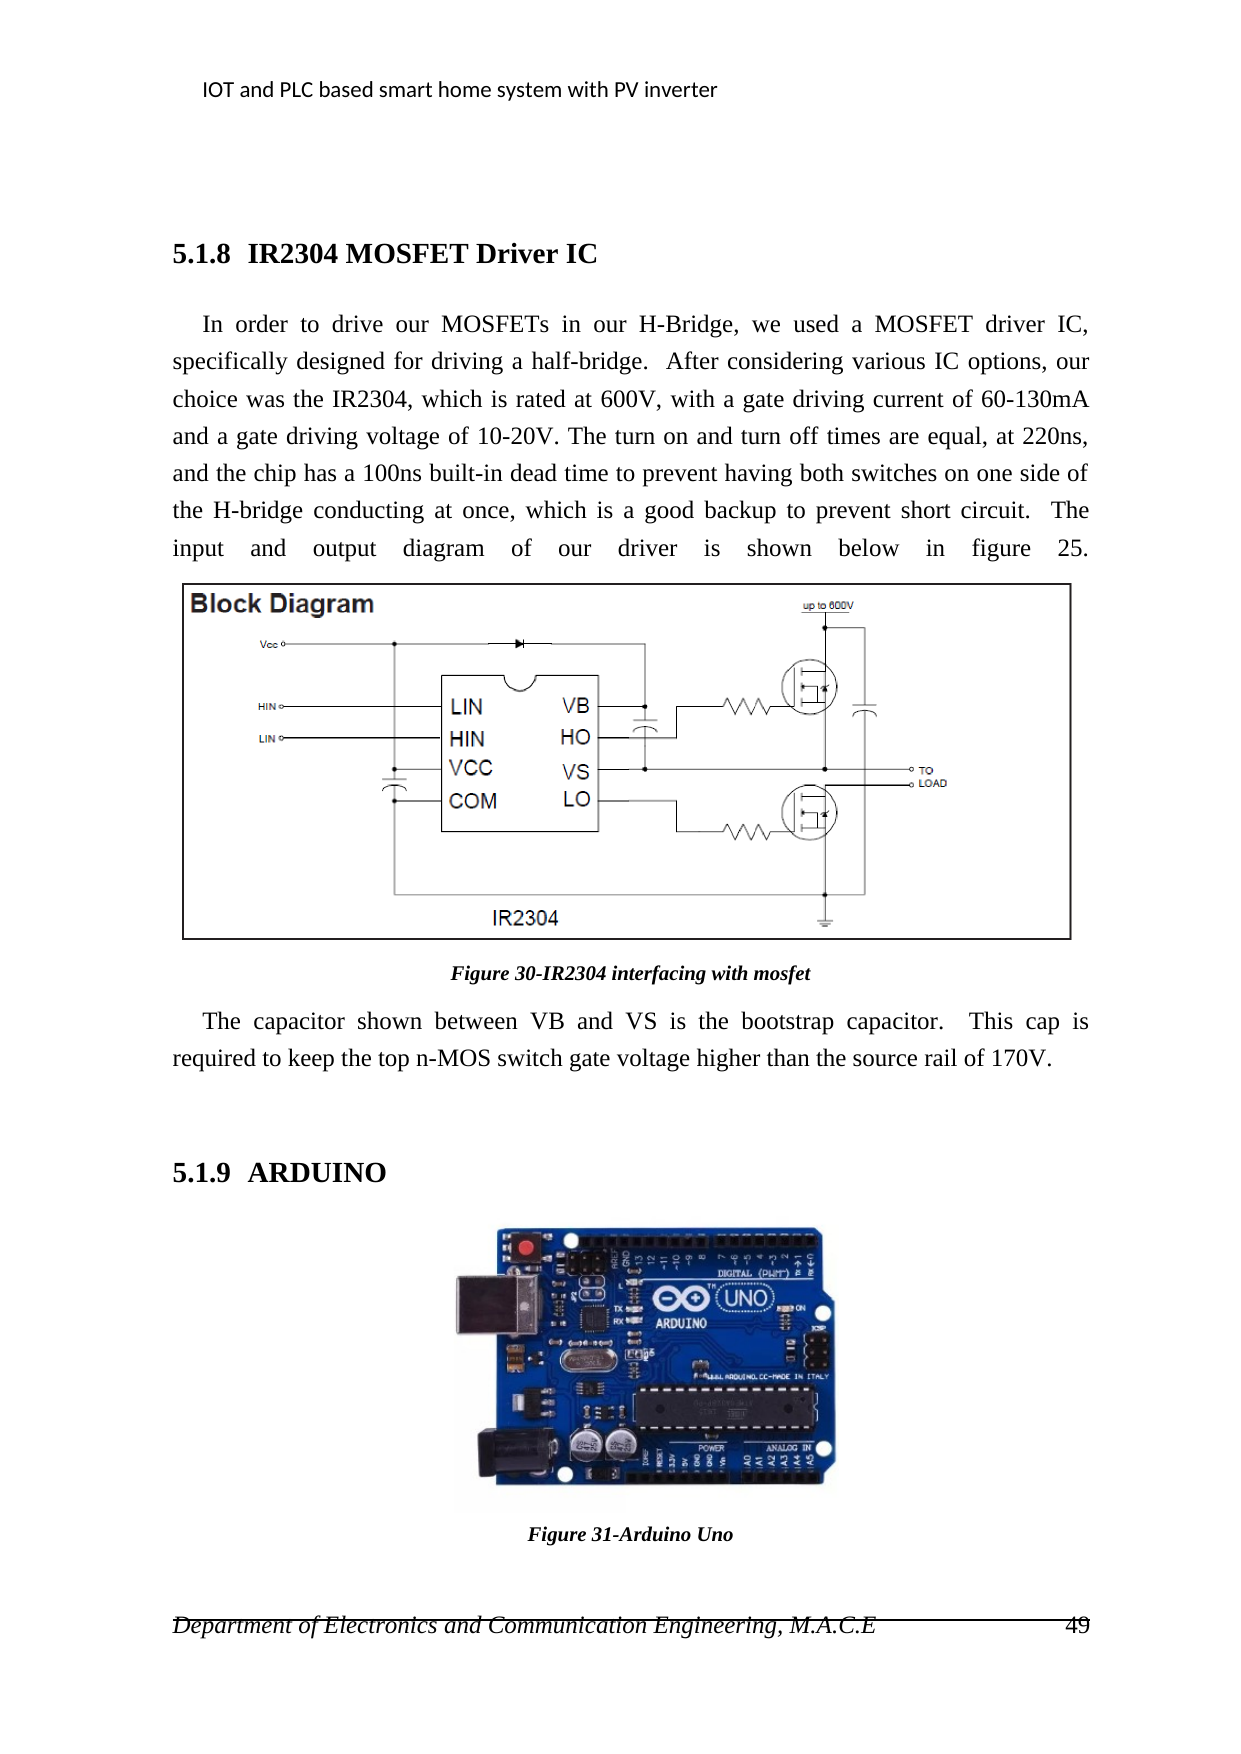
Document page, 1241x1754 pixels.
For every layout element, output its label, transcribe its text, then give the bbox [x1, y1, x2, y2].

text Figure 30-IR2304 interfacing with mosfet [172, 961, 1090, 985]
subtitle ARDUINO [172, 1155, 1090, 1189]
subtitle IR2304 MOSFET Driver IC [172, 236, 1090, 269]
text The capacitor shown between VB and VS is the bootstrap capacitor. This cap is required to keep the top n-MOS switch gate voltage higher than the source rail of 170V. [172, 1006, 1090, 1072]
picture [453, 1191, 839, 1513]
picture [172, 570, 1089, 953]
text Figure 31-Arduino Uno [172, 1521, 1090, 1546]
